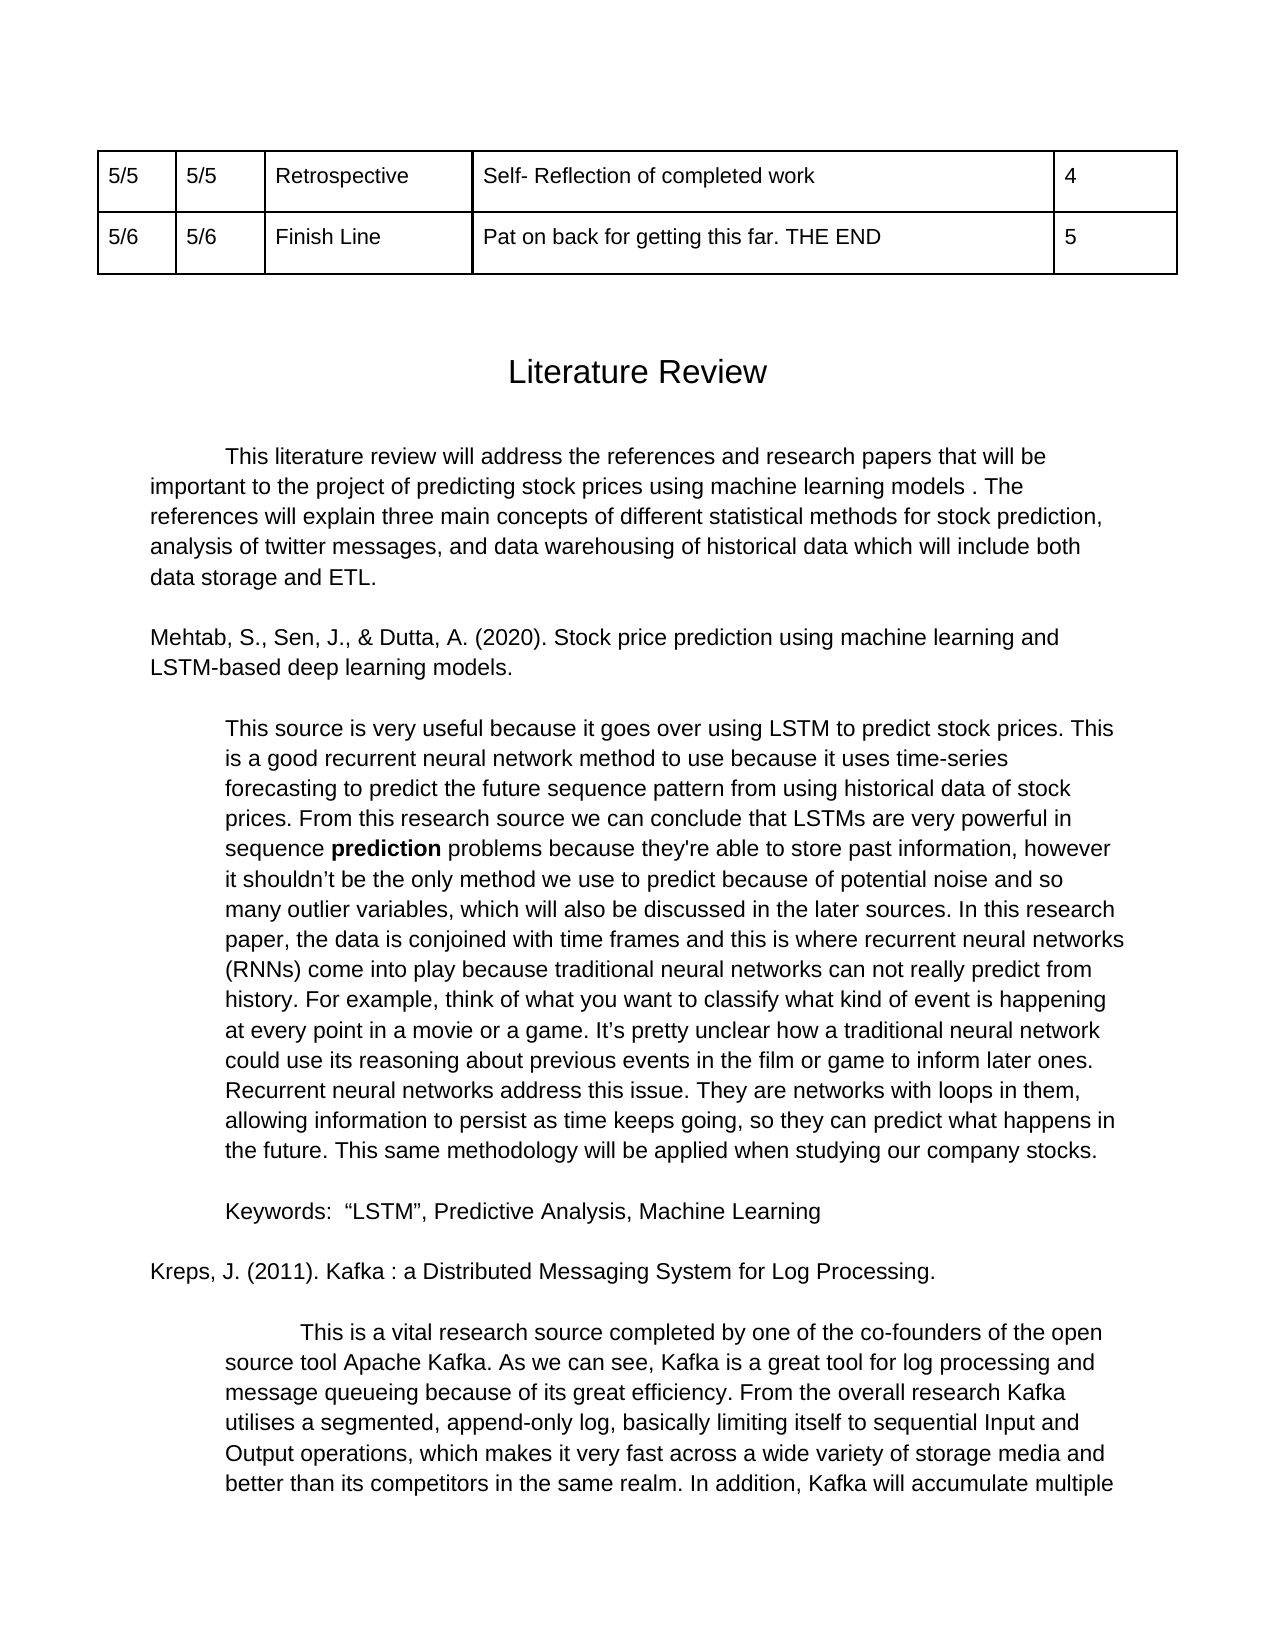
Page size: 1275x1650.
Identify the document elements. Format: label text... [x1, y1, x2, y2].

text This literature review will address the references and research papers that will be important to the project of predicting stock prices using machine learning models . The references will explain three main concepts of different statistical methods for stock prediction, analysis of twitter messages, and data warehousing of historical data which will include both data storage and ETL. [150, 443, 1125, 590]
text Kreps, J. (2011). Kafka : a Distributed Messaging System for Log Processing. [150, 1258, 1125, 1284]
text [225, 1319, 1125, 1496]
table_cell Retrospective [266, 152, 471, 211]
text This source is very useful because it goes over using LSTM to predict stock prices. This is a good recurrent neural network method to use because it uses time-series forecasting to predict the future sequence pattern from using historical data of stock prices. From this research source we can conclude that LSTMs are very powerful in sequence prediction problems because they're able to store past information, however it shouldn’t be the only method we use to predict because of potential noise and so many outlier variables, which will also be discussed in the later sources. In this research paper, the data is conjoined with time frames and this is where recurrent neural networks (RNNs) come into play because traditional neural networks can not really predict from history. For example, think of what you want to classify what kind of event is happening at every point in a movie or a game. It’s pretty unclear how a traditional neural network could use its reasoning about previous events in the film or game to inform later ones. Recurrent neural networks address this issue. They are networks with loops in them, allowing information to persist as time keeps going, so they can predict what happens in the future. This same methodology will be applied when studying our company stocks. [225, 714, 1125, 1164]
table_cell Pat on back for getting this far. THE END [474, 213, 1053, 272]
table_cell 4 [1055, 152, 1176, 211]
table_cell 5/6 [177, 213, 264, 272]
table_cell Finish Line [266, 213, 471, 272]
table_cell 5/6 [99, 213, 175, 272]
table_cell 5/5 [177, 152, 264, 211]
table_cell 5/5 [99, 152, 175, 211]
table_cell Self- Reflection of completed work [474, 152, 1053, 211]
table_cell 5 [1055, 213, 1176, 272]
text Keywords: “LSTM”, Predictive Analysis, Machine Learning [225, 1198, 1125, 1224]
subtitle Literature Review [150, 352, 1125, 391]
text Mehtab, S., Sen, J., & Dutta, A. (2020). Stock price prediction using machine learning and LSTM-based deep learning models. [150, 624, 1125, 680]
